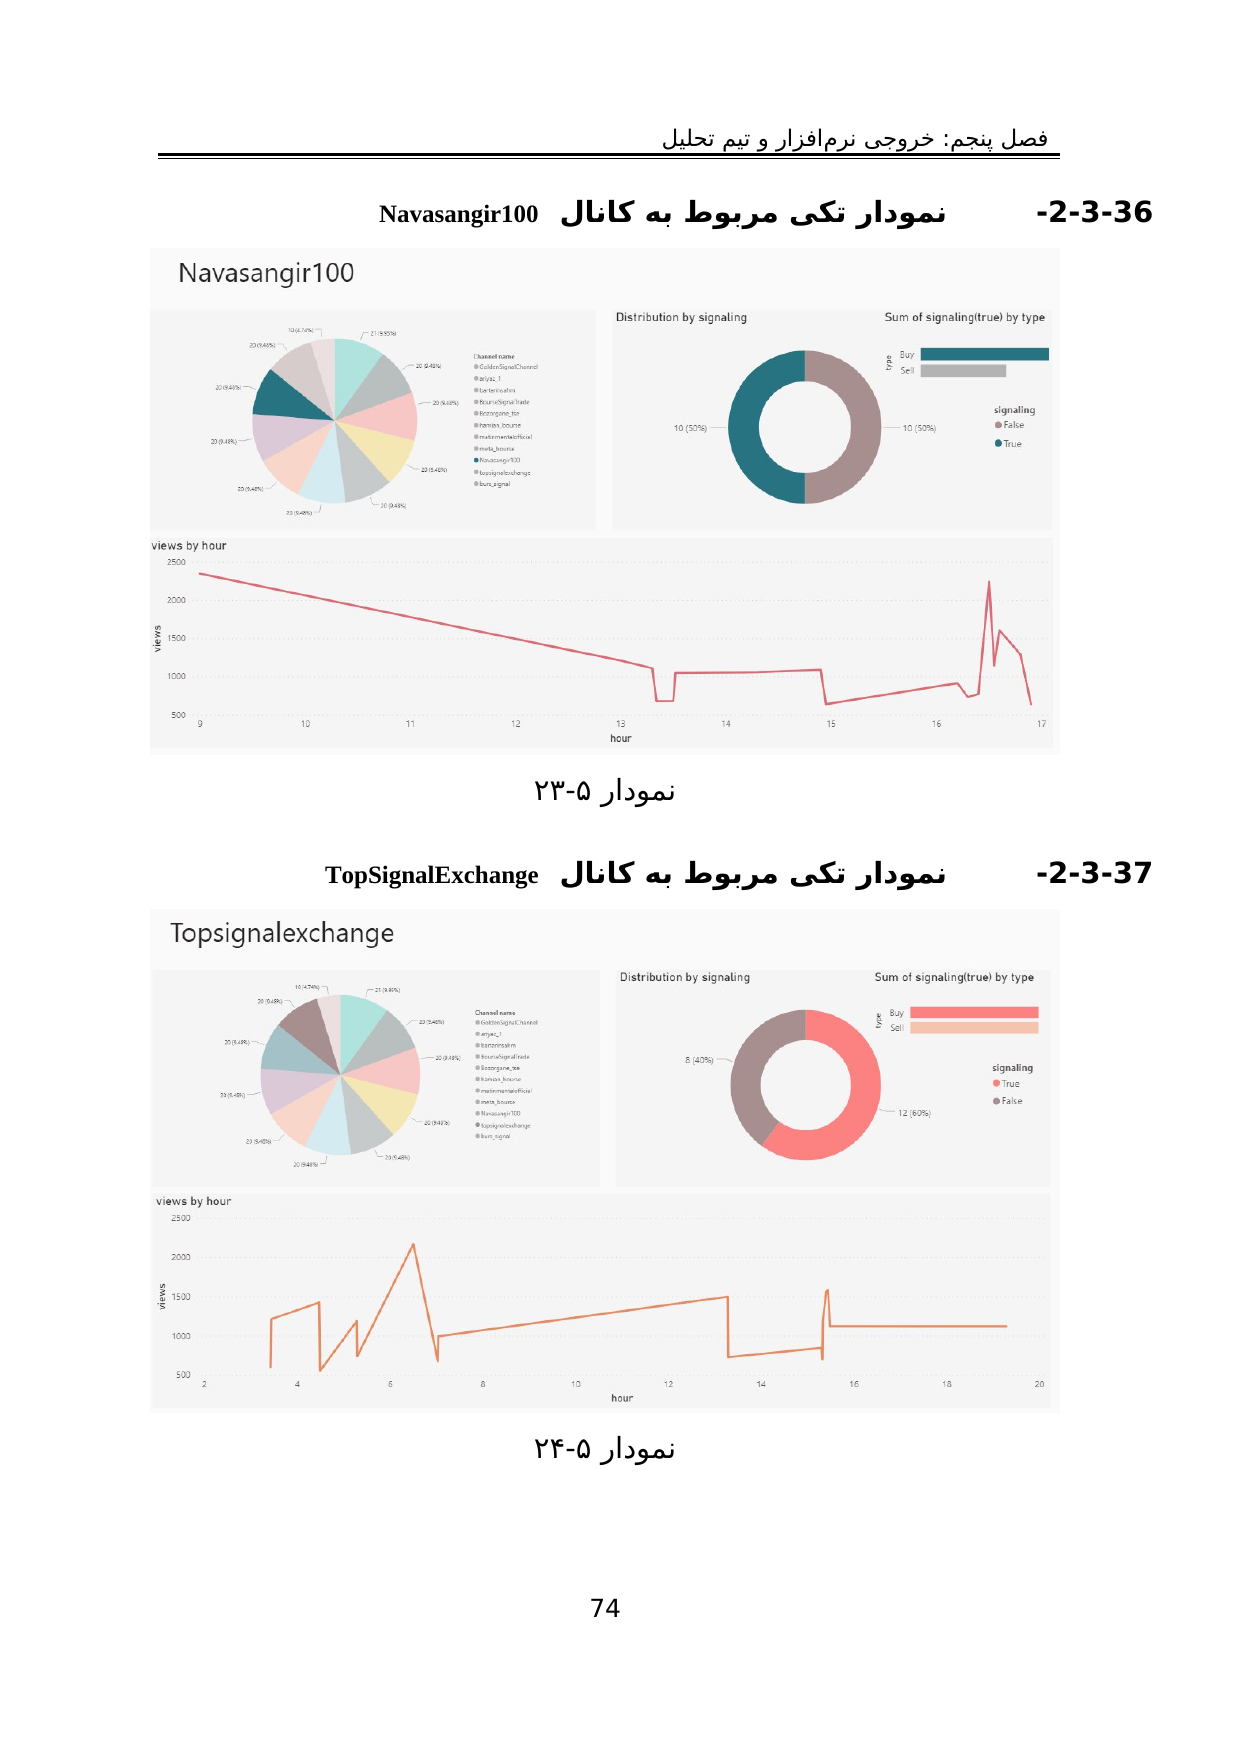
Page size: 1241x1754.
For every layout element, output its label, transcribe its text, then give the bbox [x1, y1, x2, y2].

picture [150, 909, 1060, 1413]
text نمودار ۵-۲۴ [150, 1431, 1060, 1465]
subtitle نمودار تکی مربوط به کانال Navasangir100 [150, 196, 1036, 229]
picture [150, 248, 1060, 755]
text نمودار ۵-۲۳ [150, 774, 1060, 808]
subtitle نمودار تکی مربوط به کانال TopSignalExchange [150, 856, 1036, 890]
